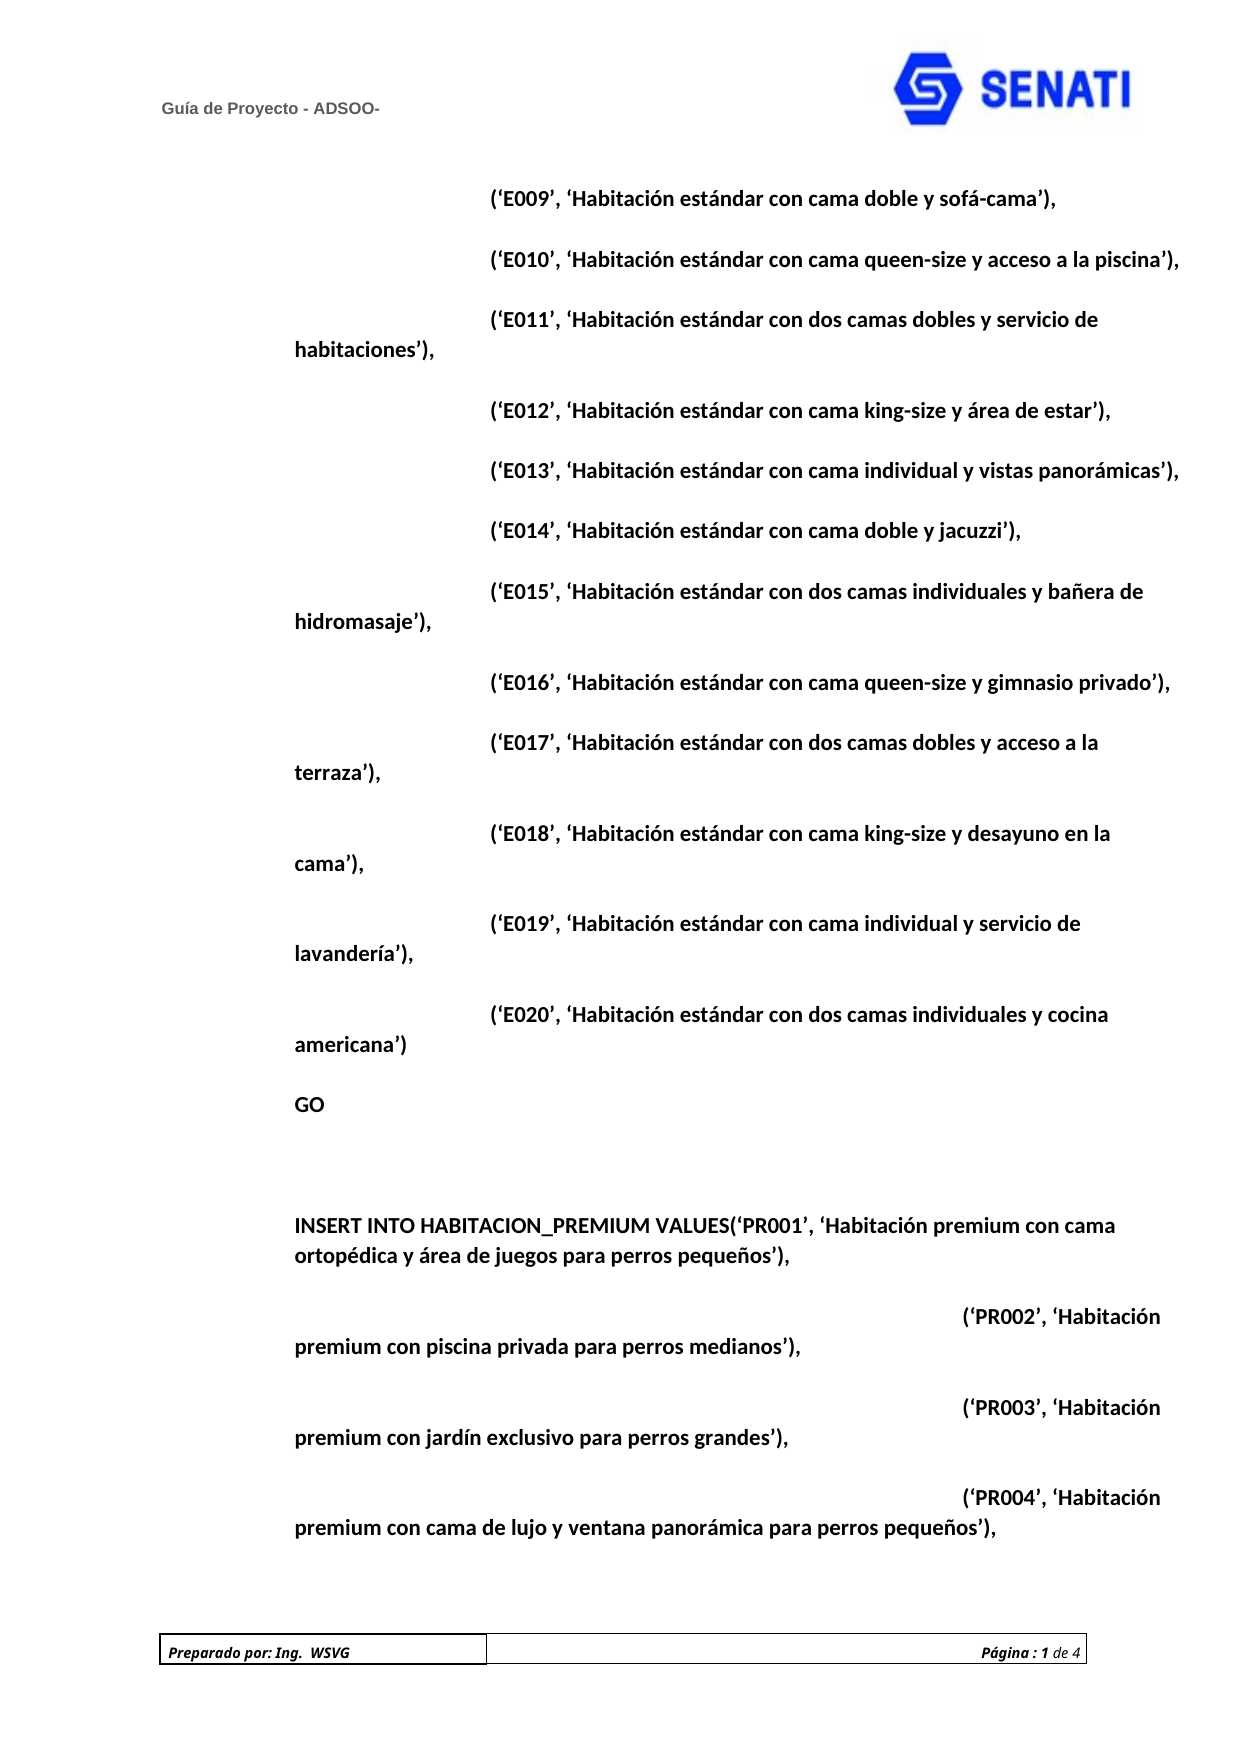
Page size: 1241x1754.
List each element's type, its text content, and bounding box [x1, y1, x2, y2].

list (‘E018’, ‘Habitación estándar con cama king-size y desayuno en la cama’), [294, 819, 1186, 877]
list (‘E019’, ‘Habitación estándar con cama individual y servicio de lavandería’), [294, 909, 1186, 968]
list (‘E017’, ‘Habitación estándar con dos camas dobles y acceso a la terraza’), [294, 728, 1186, 786]
list (‘E012’, ‘Habitación estándar con cama king-size y área de estar’), [294, 396, 1186, 424]
list (‘E015’, ‘Habitación estándar con dos camas individuales y bañera de hidromasaje’), [294, 577, 1186, 635]
list (‘E010’, ‘Habitación estándar con cama queen-size y acceso a la piscina’), [294, 245, 1186, 273]
list (‘PR004’, ‘Habitación premium con cama de lujo y ventana panorámica para perros pequeños’), [294, 1483, 1186, 1542]
list (‘E011’, ‘Habitación estándar con dos camas dobles y servicio de habitaciones’), [294, 305, 1186, 363]
list (‘E020’, ‘Habitación estándar con dos camas individuales y cocina americana’) [294, 1000, 1186, 1058]
list GO [294, 1091, 1186, 1119]
picture [871, 38, 1151, 139]
list INSERT INTO HABITACION_PREMIUM VALUES(‘PR001’, ‘Habitación premium con cama ortopédica y área de juegos para perros pequeños’), [294, 1211, 1186, 1270]
list (‘PR002’, ‘Habitación premium con piscina privada para perros medianos’), [294, 1302, 1186, 1360]
list (‘E016’, ‘Habitación estándar con cama queen-size y gimnasio privado’), [294, 668, 1186, 696]
list (‘E009’, ‘Habitación estándar con cama doble y sofá-cama’), [294, 184, 1186, 212]
list (‘E013’, ‘Habitación estándar con cama individual y vistas panorámicas’), [294, 456, 1186, 484]
list (‘E014’, ‘Habitación estándar con cama doble y jacuzzi’), [294, 517, 1186, 545]
list (‘PR003’, ‘Habitación premium con jardín exclusivo para perros grandes’), [294, 1393, 1186, 1451]
